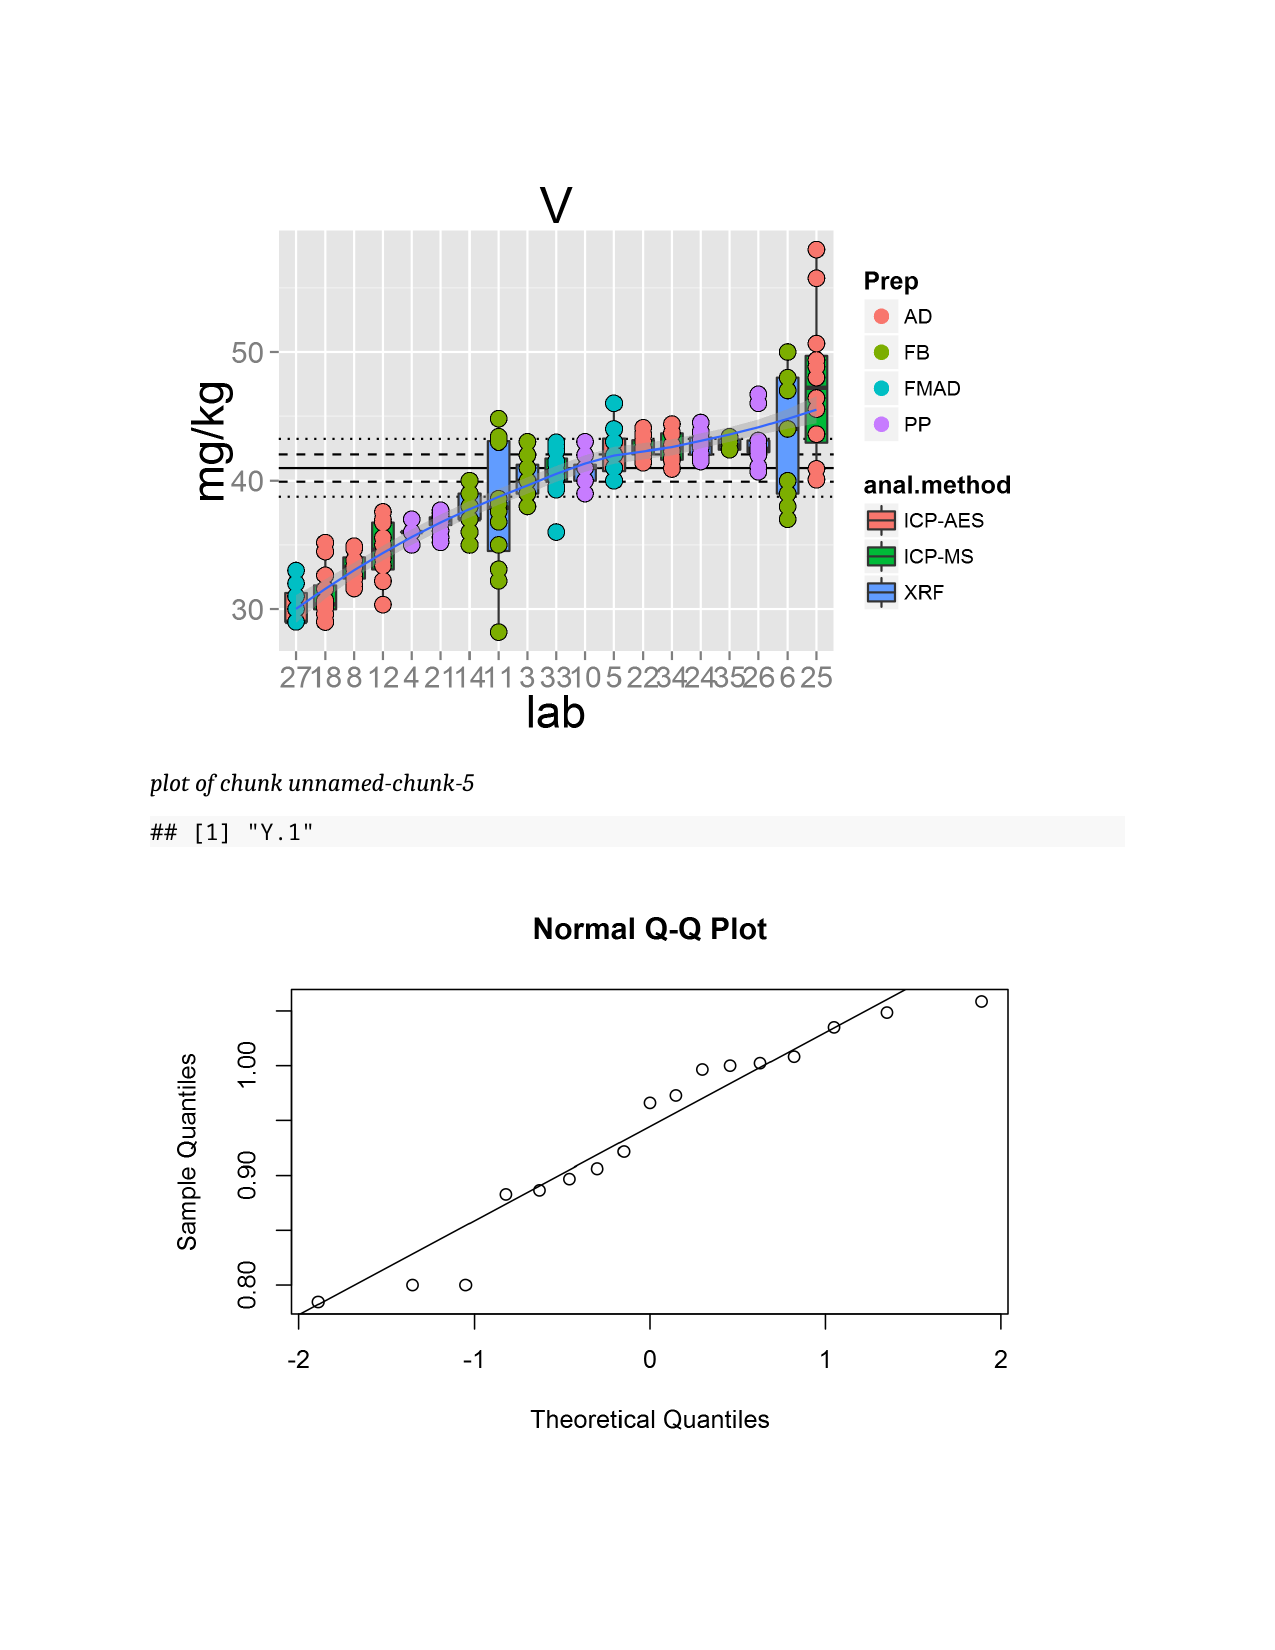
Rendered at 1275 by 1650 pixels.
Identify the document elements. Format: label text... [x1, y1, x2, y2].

picture [168, 150, 1071, 750]
text ## [1] "Y.1" [150, 816, 1125, 847]
picture [168, 866, 1071, 1467]
text plot of chunk unnamed-chunk-5 [150, 769, 1125, 797]
